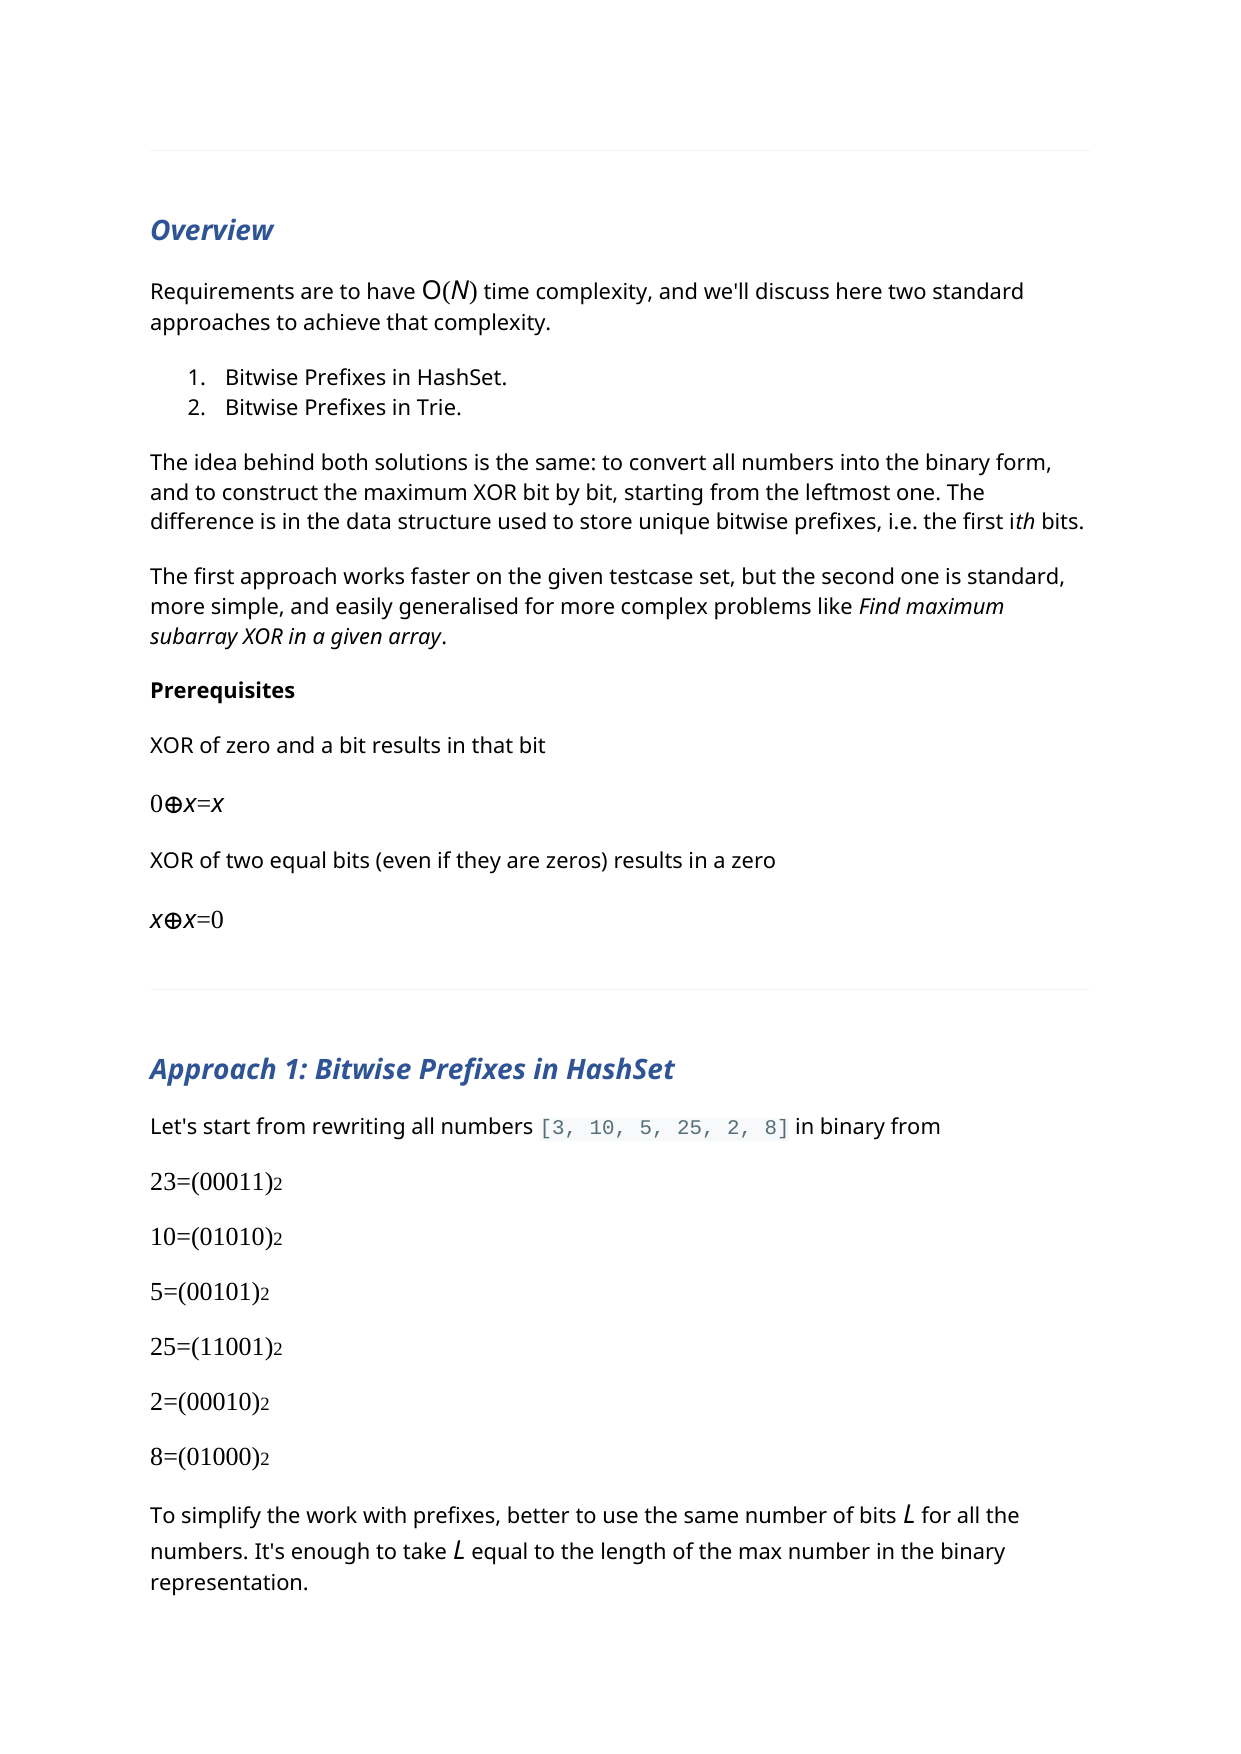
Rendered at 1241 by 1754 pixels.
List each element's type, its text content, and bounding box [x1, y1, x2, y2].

text 2=(00010)2​ [150, 1386, 1090, 1416]
text Requirements are to have O(N) time complexity, and we'll discuss here two standard approaches to achieve that complexity. [150, 272, 1090, 337]
list Bitwise Prefixes in HashSet. [187, 362, 1090, 392]
text Prerequisites [150, 675, 1090, 705]
text 23=(00011)2​ [150, 1166, 1090, 1196]
text 0⊕x=x [150, 785, 1090, 821]
text 5=(00101)2​ [150, 1276, 1090, 1306]
subtitle Approach 1: Bitwise Prefixes in HashSet [150, 1049, 1090, 1088]
text 25=(11001)2​ [150, 1331, 1090, 1361]
text 10=(01010)2​ [150, 1221, 1090, 1251]
text x⊕x=0 [150, 900, 1090, 964]
text The first approach works faster on the given testcase set, but the second one is standard, more simple, and easily generalised for more complex problems like Find maximum subarray XOR in a given array. [150, 561, 1090, 650]
text To simplify the work with prefixes, better to use the same number of bits L for all the numbers. It's enough to take L equal to the length of the max number in the binary representation. [150, 1496, 1090, 1597]
text 8=(01000)2​ [150, 1441, 1090, 1471]
subtitle Overview [150, 210, 1090, 248]
list Bitwise Prefixes in Trie. [187, 392, 1090, 422]
text Let's start from rewriting all numbers [3, 10, 5, 25, 2, 8] in binary from [150, 1111, 1090, 1141]
text The idea behind both solutions is the same: to convert all numbers into the binary form, and to construct the maximum XOR bit by bit, starting from the leftmost one. The difference is in the data structure used to store unique bitwise prefixes, i.e. the first ith bits. [150, 447, 1090, 536]
text XOR of two equal bits (even if they are zeros) results in a zero [150, 846, 1090, 875]
text XOR of zero and a bit results in that bit [150, 730, 1090, 760]
